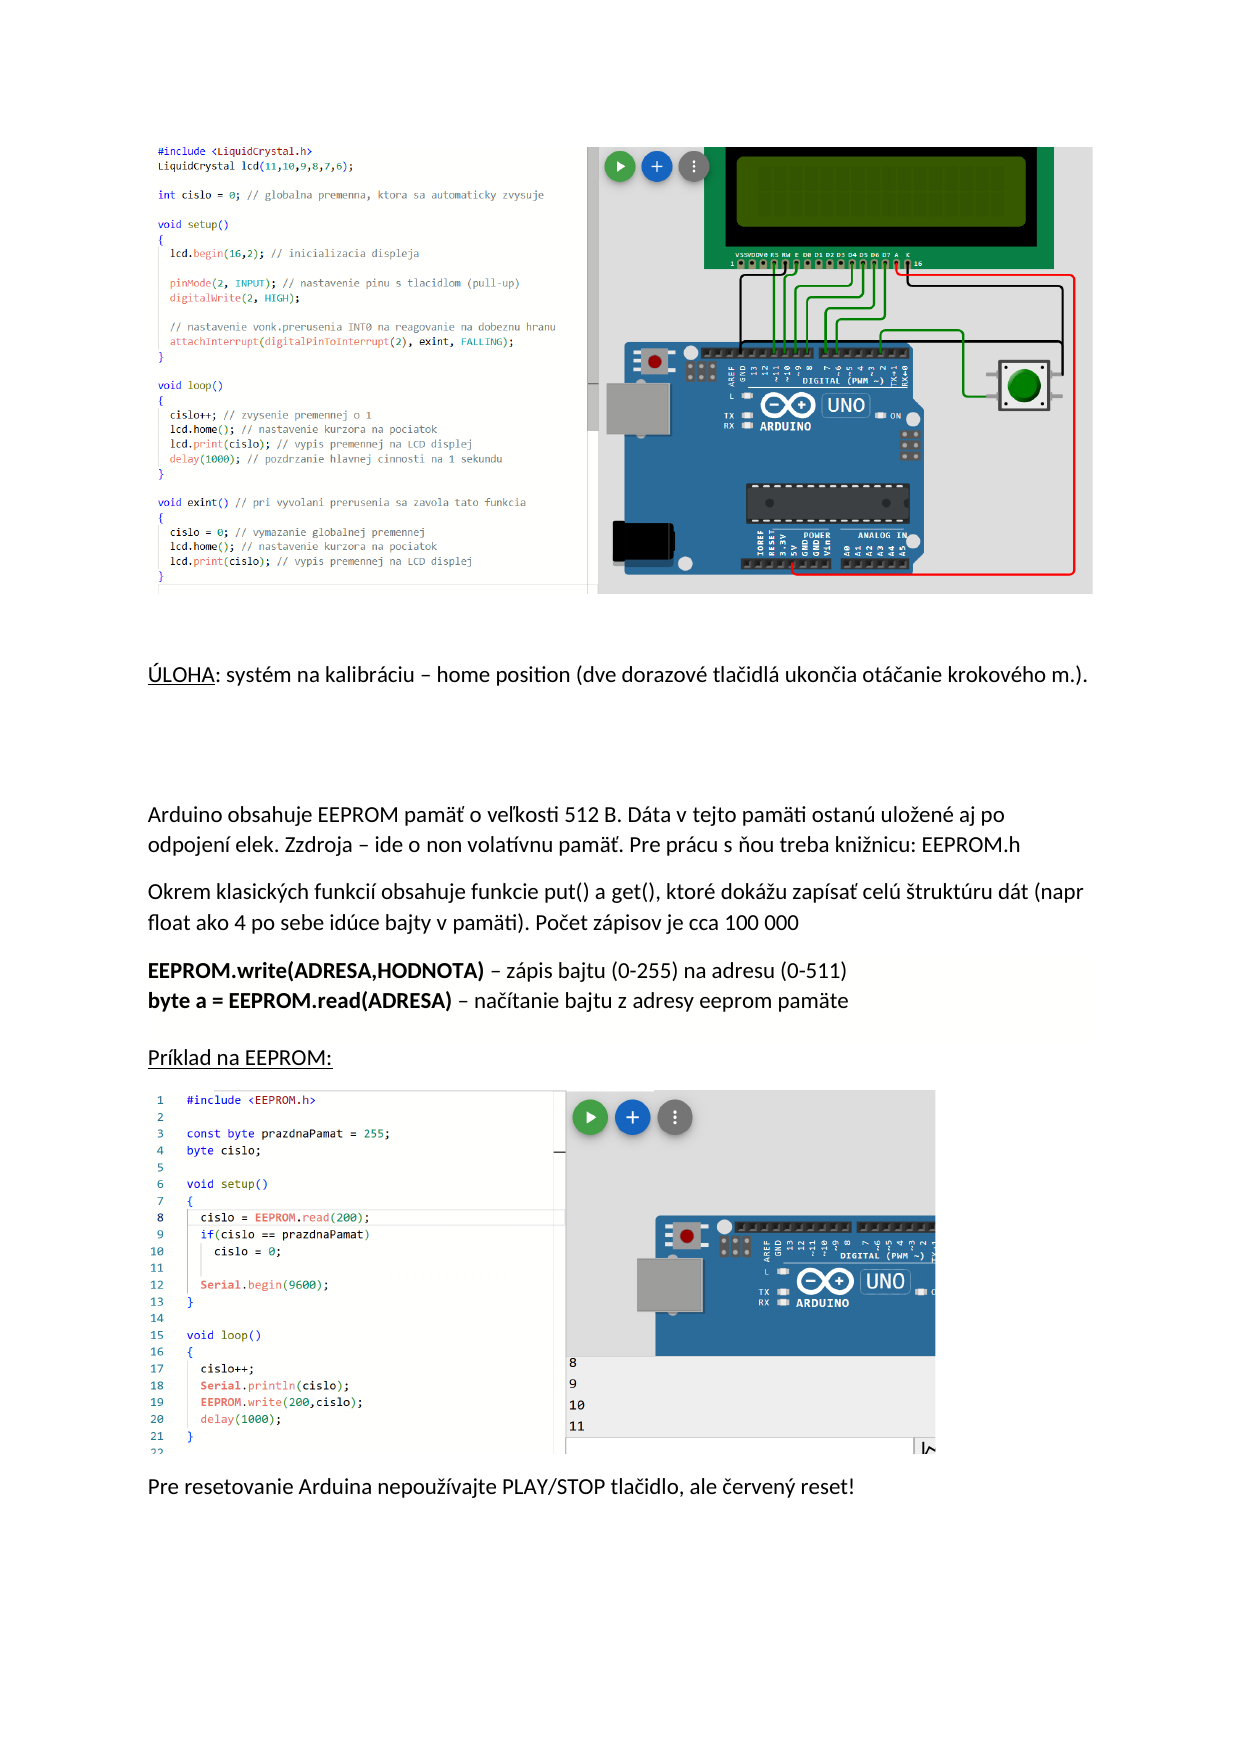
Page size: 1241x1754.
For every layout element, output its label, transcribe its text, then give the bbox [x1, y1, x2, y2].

text Pre resetovanie Arduina nepoužívajte PLAY/STOP tlačidlo, ale červený reset! [148, 1472, 1093, 1501]
text Arduino obsahuje EEPROM pamäť o veľkosti 512 B. Dáta v tejto pamäti ostanú uložené aj po odpojení elek. Zzdroja – ide o non volatívnu pamäť. Pre prácu s ňou treba knižnicu: EEPROM.h [148, 800, 1093, 858]
picture [147, 1090, 936, 1454]
text ÚLOHA: systém na kalibráciu – home position (dve dorazové tlačidlá ukončia otáčanie krokového m.). [148, 660, 1093, 688]
text Príklad na EEPROM: [148, 1043, 1093, 1072]
picture [147, 147, 1093, 594]
text EEPROM.write(ADRESA,HODNOTA) – zápis bajtu (0-255) na adresu (0-511) [148, 954, 1093, 984]
text byte a = EEPROM.read(ADRESA) – načítanie bajtu z adresy eeprom pamäte [148, 984, 1093, 1014]
text Okrem klasických funkcií obsahuje funkcie put() a get(), ktoré dokážu zapísať celú štruktúru dát (napr float ako 4 po sebe idúce bajty v pamäti). Počet zápisov je cca 100 000 [148, 877, 1093, 936]
